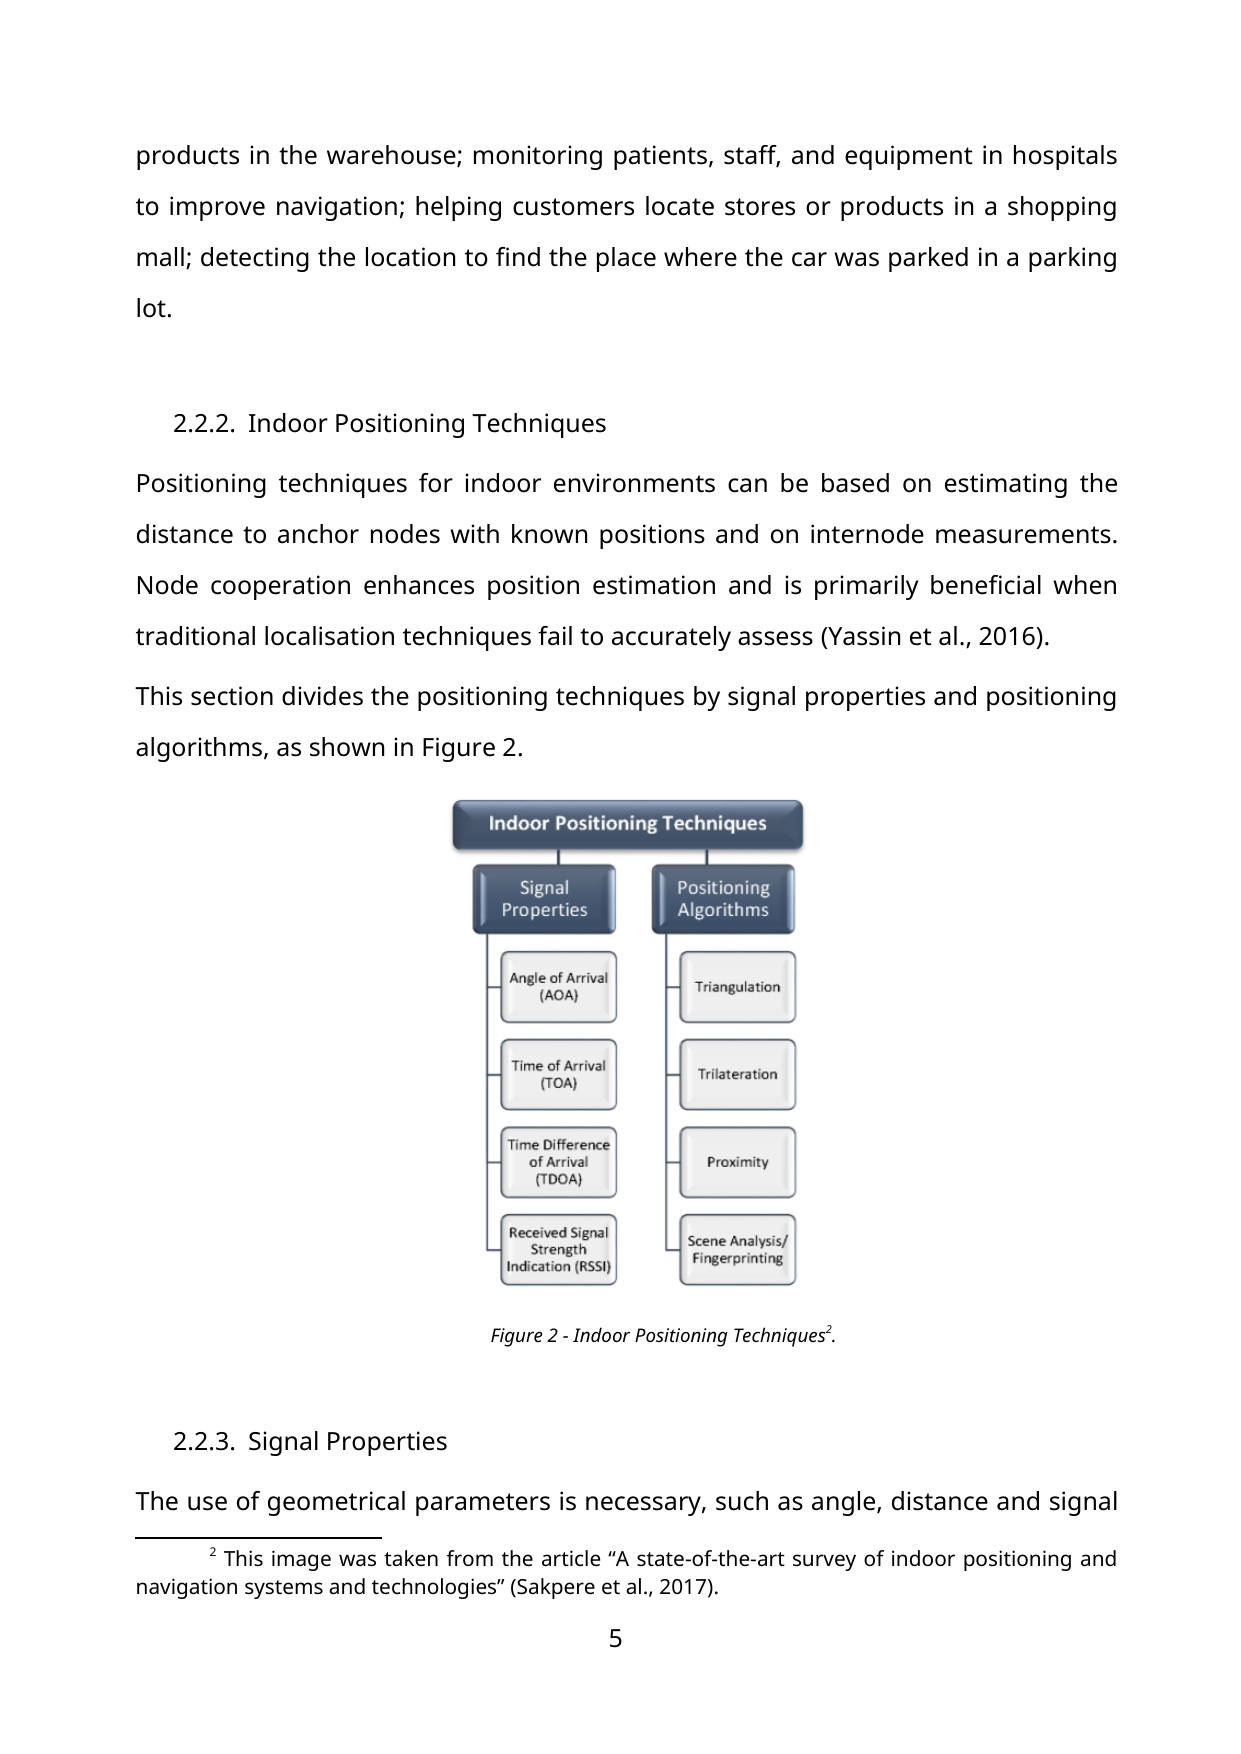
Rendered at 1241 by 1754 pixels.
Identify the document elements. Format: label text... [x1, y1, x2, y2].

text This section divides the positioning techniques by signal properties and positioning algorithms, as shown in Figure 2. [135, 679, 1119, 764]
picture [442, 790, 813, 1306]
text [135, 1484, 1119, 1518]
subtitle Signal Properties [173, 1424, 1119, 1458]
text Positioning techniques for indoor environments can be based on estimating the distance to anchor nodes with known positions and on internode measurements. Node cooperation enhances position estimation and is primarily beneficial when traditional localisation techniques fail to accurately assess (Yassin et al., 2016). [135, 466, 1119, 653]
text Figure 2 - Indoor Positioning Techniques. [135, 1322, 1119, 1348]
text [135, 137, 1119, 325]
subtitle Indoor Positioning Techniques [173, 406, 1119, 440]
